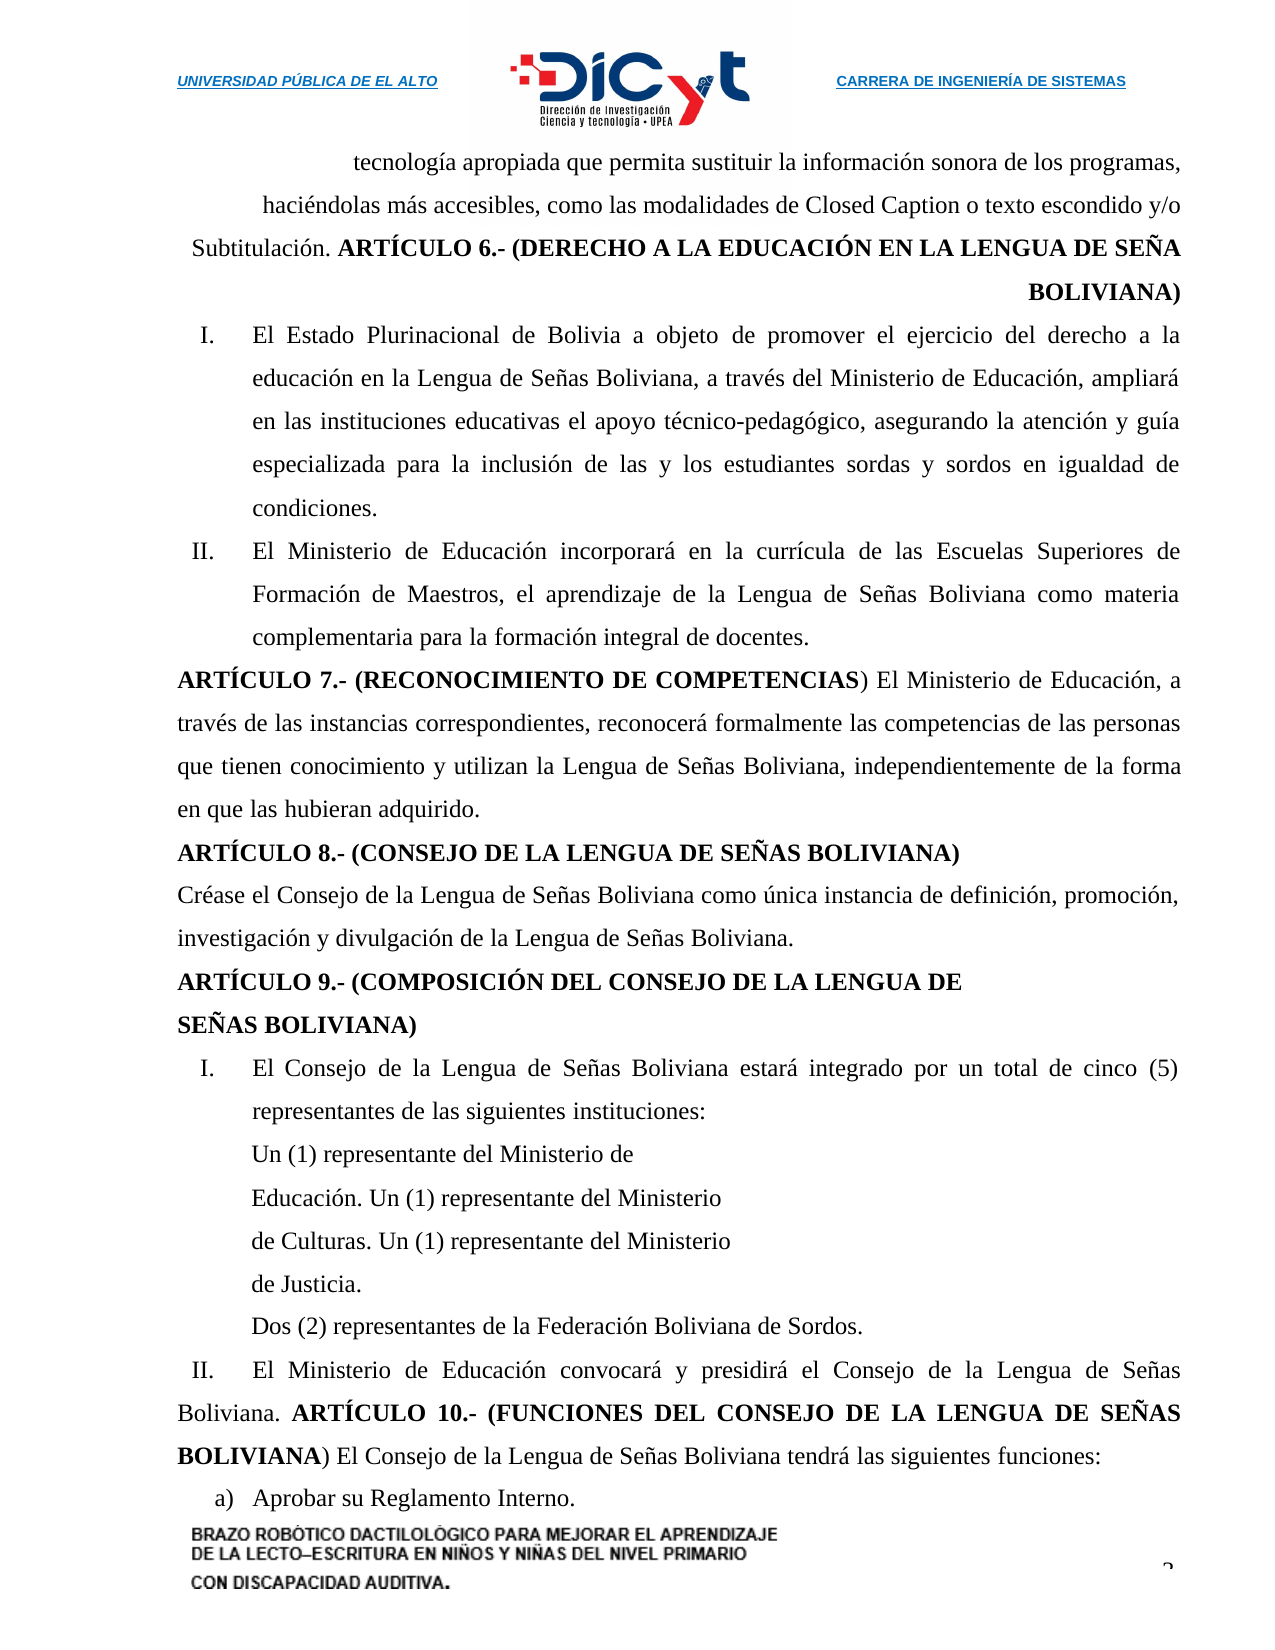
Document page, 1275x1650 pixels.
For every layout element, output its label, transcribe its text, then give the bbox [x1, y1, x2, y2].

picture [467, 0, 792, 73]
picture [191, 1525, 778, 1589]
list El Estado Plurinacional de Bolivia a objeto de promover el ejercicio del derecho a la educación en la Lengua de Señas Boliviana, a través del Ministerio de Educación, ampliará en las instituciones educativas el apoyo técnico-pedagógico, asegurando la atención y guía especializada para la inclusión de las y los estudiantes sordas y sordos en igualdad de condiciones. [200, 320, 1181, 521]
text ARTÍCULO 7.- (RECONOCIMIENTO DE COMPETENCIAS) El Ministerio de Educación, a través de las instancias correspondientes, reconocerá formalmente las competencias de las personas que tienen conocimiento y utilizan la Lengua de Señas Boliviana, independientemente de la forma en que las hubieran adquirido. [177, 665, 1181, 823]
text UNIVERSIDAD PÚBLICA DE EL ALTO CARRERA DE INGENIERÍA DE SISTEMAS [177, 73, 1202, 90]
text tecnología apropiada que permita sustituir la información sonora de los programas, haciéndolas más accesibles, como las modalidades de Closed Caption o texto escondido y/o Subtitulación. ARTÍCULO 6.- (DERECHO A LA EDUCACIÓN EN LA LENGUA DE SEÑA BOLIVIANA) [177, 147, 1181, 306]
text Un (1) representante del Ministerio de Educación. Un (1) representante del Ministerio de Culturas. Un (1) representante del Ministerio de Justicia. [251, 1139, 751, 1298]
text Créase el Consejo de la Lengua de Señas Boliviana como única instancia de definición, promoción, investigación y divulgación de la Lengua de Señas Boliviana. [177, 880, 1180, 952]
list El Consejo de la Lengua de Señas Boliviana estará integrado por un total de cinco (5) representantes de las siguientes instituciones: [200, 1053, 1181, 1125]
text Dos (2) representantes de la Federación Boliviana de Sordos. [251, 1312, 1202, 1340]
list Aprobar su Reglamento Interno. [214, 1484, 1202, 1512]
subtitle ARTÍCULO 8.- (CONSEJO DE LA LENGUA DE SEÑAS BOLIVIANA) [177, 838, 1202, 866]
picture [467, 90, 792, 147]
list El Ministerio de Educación convocará y presidirá el Consejo de la Lengua de Señas Boliviana. ARTÍCULO 10.- (FUNCIONES DEL CONSEJO DE LA LENGUA DE SEÑAS BOLIVIANA) El Consejo de la Lengua de Señas Boliviana tendrá las siguientes funciones: [177, 1355, 1181, 1470]
list El Ministerio de Educación incorporará en la currícula de las Escuelas Superiores de Formación de Maestros, el aprendizaje de la Lengua de Señas Boliviana como materia complementaria para la formación integral de docentes. [191, 536, 1181, 651]
subtitle ARTÍCULO 9.- (COMPOSICIÓN DEL CONSEJO DE LA LENGUA DE SEÑAS BOLIVIANA) [177, 967, 963, 1039]
